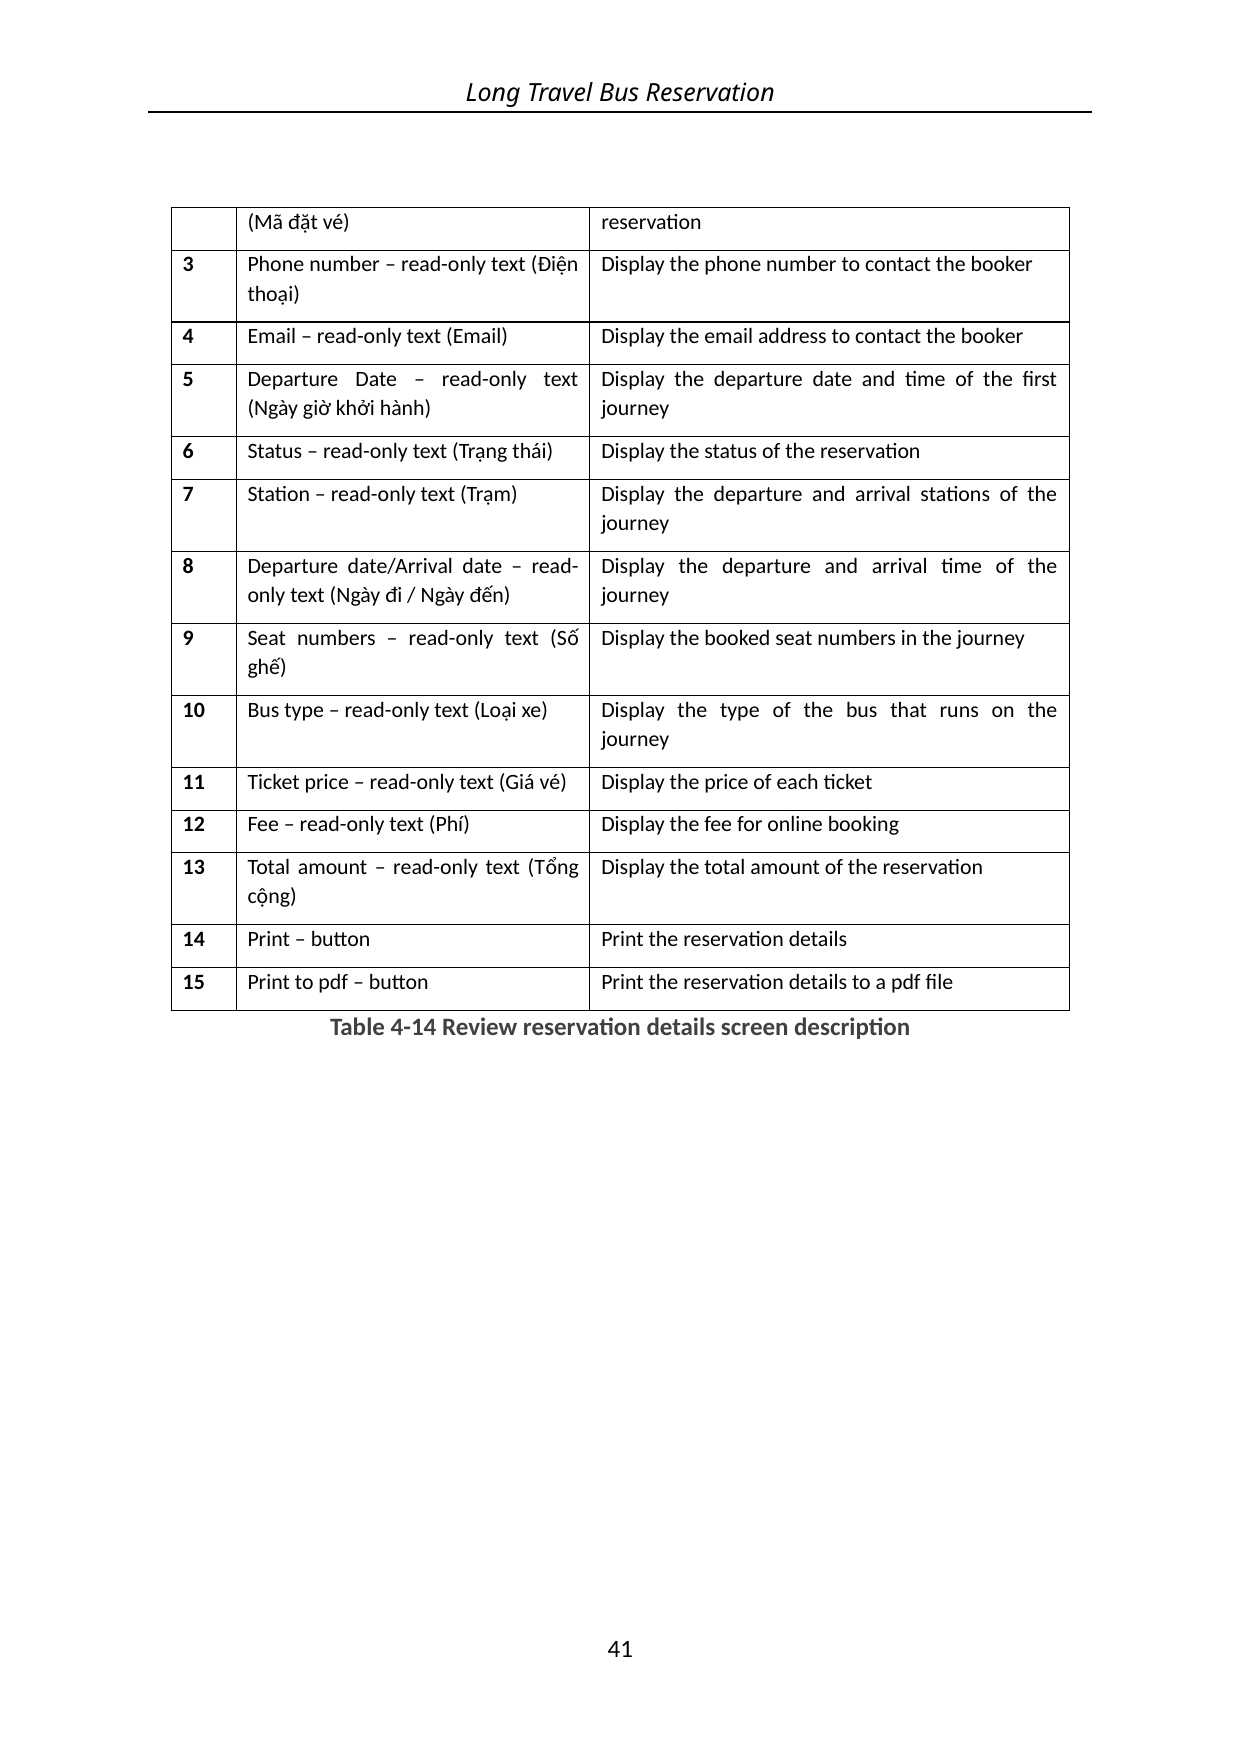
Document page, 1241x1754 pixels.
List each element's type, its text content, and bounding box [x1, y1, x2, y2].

table_cell Display the email address to contact the booker [590, 323, 1069, 364]
table_cell Departure Date – read-only text (Ngày giờ khởi hành) [237, 365, 589, 436]
table_cell Bus type – read-only text (Loại xe) [237, 696, 589, 767]
table_cell 12 [172, 811, 236, 852]
table_cell Print to pdf – button [237, 968, 589, 1009]
table_cell Ticket price – read-only text (Giá vé) [237, 768, 589, 809]
table_cell 3 [172, 251, 236, 321]
table_cell 4 [172, 323, 236, 364]
table_cell Display the departure and arrival time of the journey [590, 552, 1069, 623]
table_cell Display the phone number to contact the booker [590, 251, 1069, 321]
table_cell Print the reservation details [590, 925, 1069, 967]
table_cell 6 [172, 437, 236, 479]
table_cell 11 [172, 768, 236, 809]
table_cell Display the departure and arrival stations of the journey [590, 480, 1069, 551]
table_cell 14 [172, 925, 236, 967]
table_cell Display the status of the reservation [590, 437, 1069, 479]
table_cell 9 [172, 624, 236, 695]
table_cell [590, 208, 1069, 249]
table_cell Print the reservation details to a pdf file [590, 968, 1069, 1009]
table_cell Fee – read-only text (Phí) [237, 811, 589, 852]
table_cell Print – button [237, 925, 589, 967]
table_cell Display the price of each ticket [590, 768, 1069, 809]
table_cell 8 [172, 552, 236, 623]
table_cell 7 [172, 480, 236, 551]
table_cell 10 [172, 696, 236, 767]
table_cell Status – read-only text (Trạng thái) [237, 437, 589, 479]
table_cell Display the booked seat numbers in the journey [590, 624, 1069, 695]
table_cell Departure date/Arrival date – read-only text (Ngày đi / Ngày đến) [237, 552, 589, 623]
table_cell 15 [172, 968, 236, 1009]
table_cell Seat numbers – read-only text (Số ghế) [237, 624, 589, 695]
table_cell Display the departure date and time of the first journey [590, 365, 1069, 436]
table_cell Total amount – read-only text (Tổng cộng) [237, 853, 589, 924]
table_cell Display the fee for online booking [590, 811, 1069, 852]
table_cell Station – read-only text (Trạm) [237, 480, 589, 551]
table_cell Phone number – read-only text (Điện thoại) [237, 251, 589, 321]
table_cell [237, 208, 589, 249]
table_cell Display the type of the bus that runs on the journey [590, 696, 1069, 767]
table_cell 2 [172, 208, 236, 249]
table_cell Email – read-only text (Email) [237, 323, 589, 364]
table_cell 5 [172, 365, 236, 436]
table_cell Display the total amount of the reservation [590, 853, 1069, 924]
table_cell 13 [172, 853, 236, 924]
